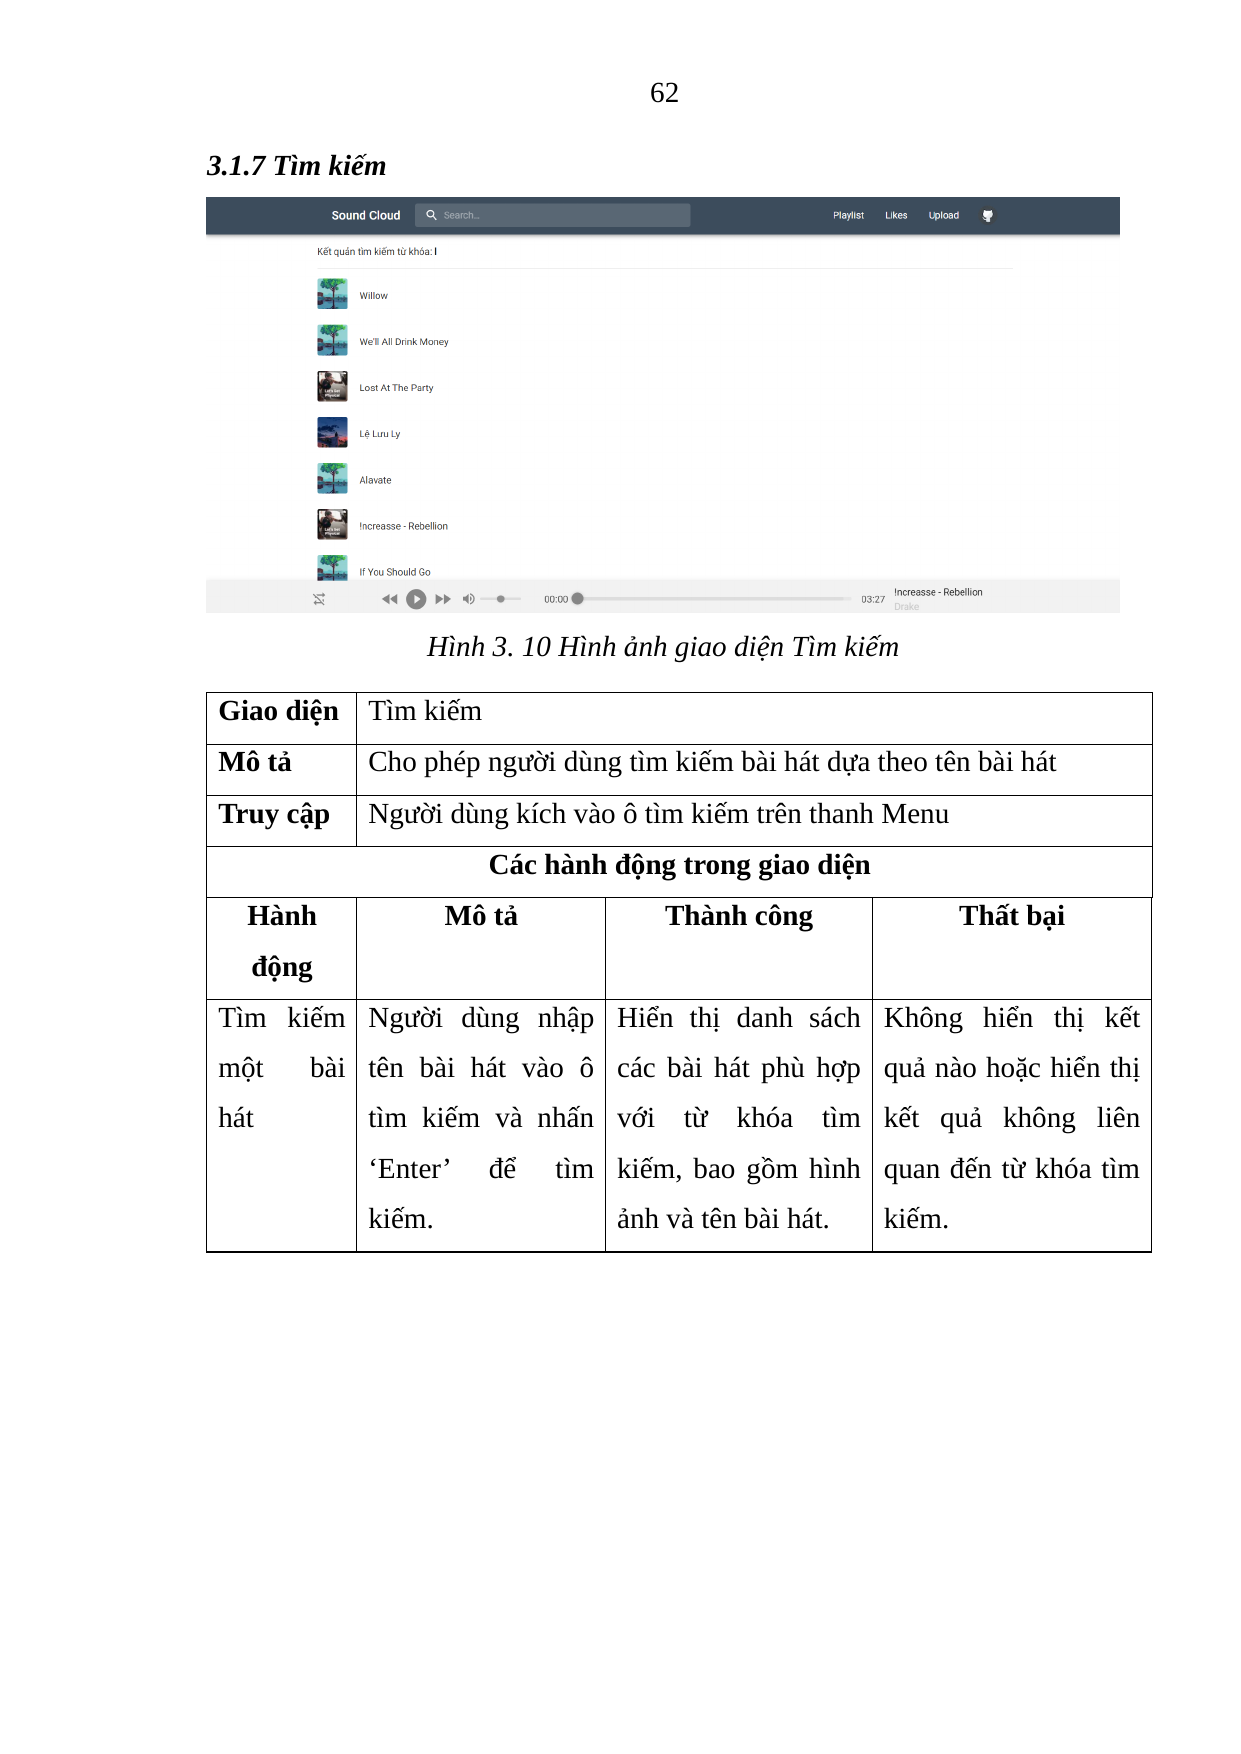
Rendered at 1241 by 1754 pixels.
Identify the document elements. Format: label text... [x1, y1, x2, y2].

table_cell Truy cập [207, 796, 356, 846]
table_cell Không hiển thị kết quả nào hoặc hiển thị kết quả không liên quan đến từ khóa tìm kiếm. [873, 1000, 1151, 1251]
table_header Tìm kiếm [357, 693, 1152, 743]
table_cell Các hành động trong giao diện [207, 847, 1152, 897]
table_cell Cho phép người dùng tìm kiếm bài hát dựa theo tên bài hát [357, 745, 1152, 795]
table_cell Mô tả [207, 745, 356, 795]
table_cell Tìm kiếm một bài hát [207, 1000, 356, 1251]
table_cell Thất bại [873, 898, 1151, 999]
picture [206, 197, 1120, 613]
table_cell Mô tả [357, 898, 605, 999]
table_cell Hành động [207, 898, 356, 999]
table_header Giao diện [207, 693, 356, 743]
table_cell Người dùng kích vào ô tìm kiếm trên thanh Menu [357, 796, 1152, 846]
table_cell Người dùng nhập tên bài hát vào ô tìm kiếm và nhấn ‘Enter’ để tìm kiếm. [357, 1000, 605, 1251]
subtitle Tìm kiếm [207, 148, 1122, 181]
table_cell Thành công [606, 898, 872, 999]
table_cell Hiển thị danh sách các bài hát phù hợp với từ khóa tìm kiếm, bao gồm hình ảnh và tên bài hát. [606, 1000, 872, 1251]
text Hình 3. 10 Hình ảnh giao diện Tìm kiếm [207, 629, 1122, 663]
